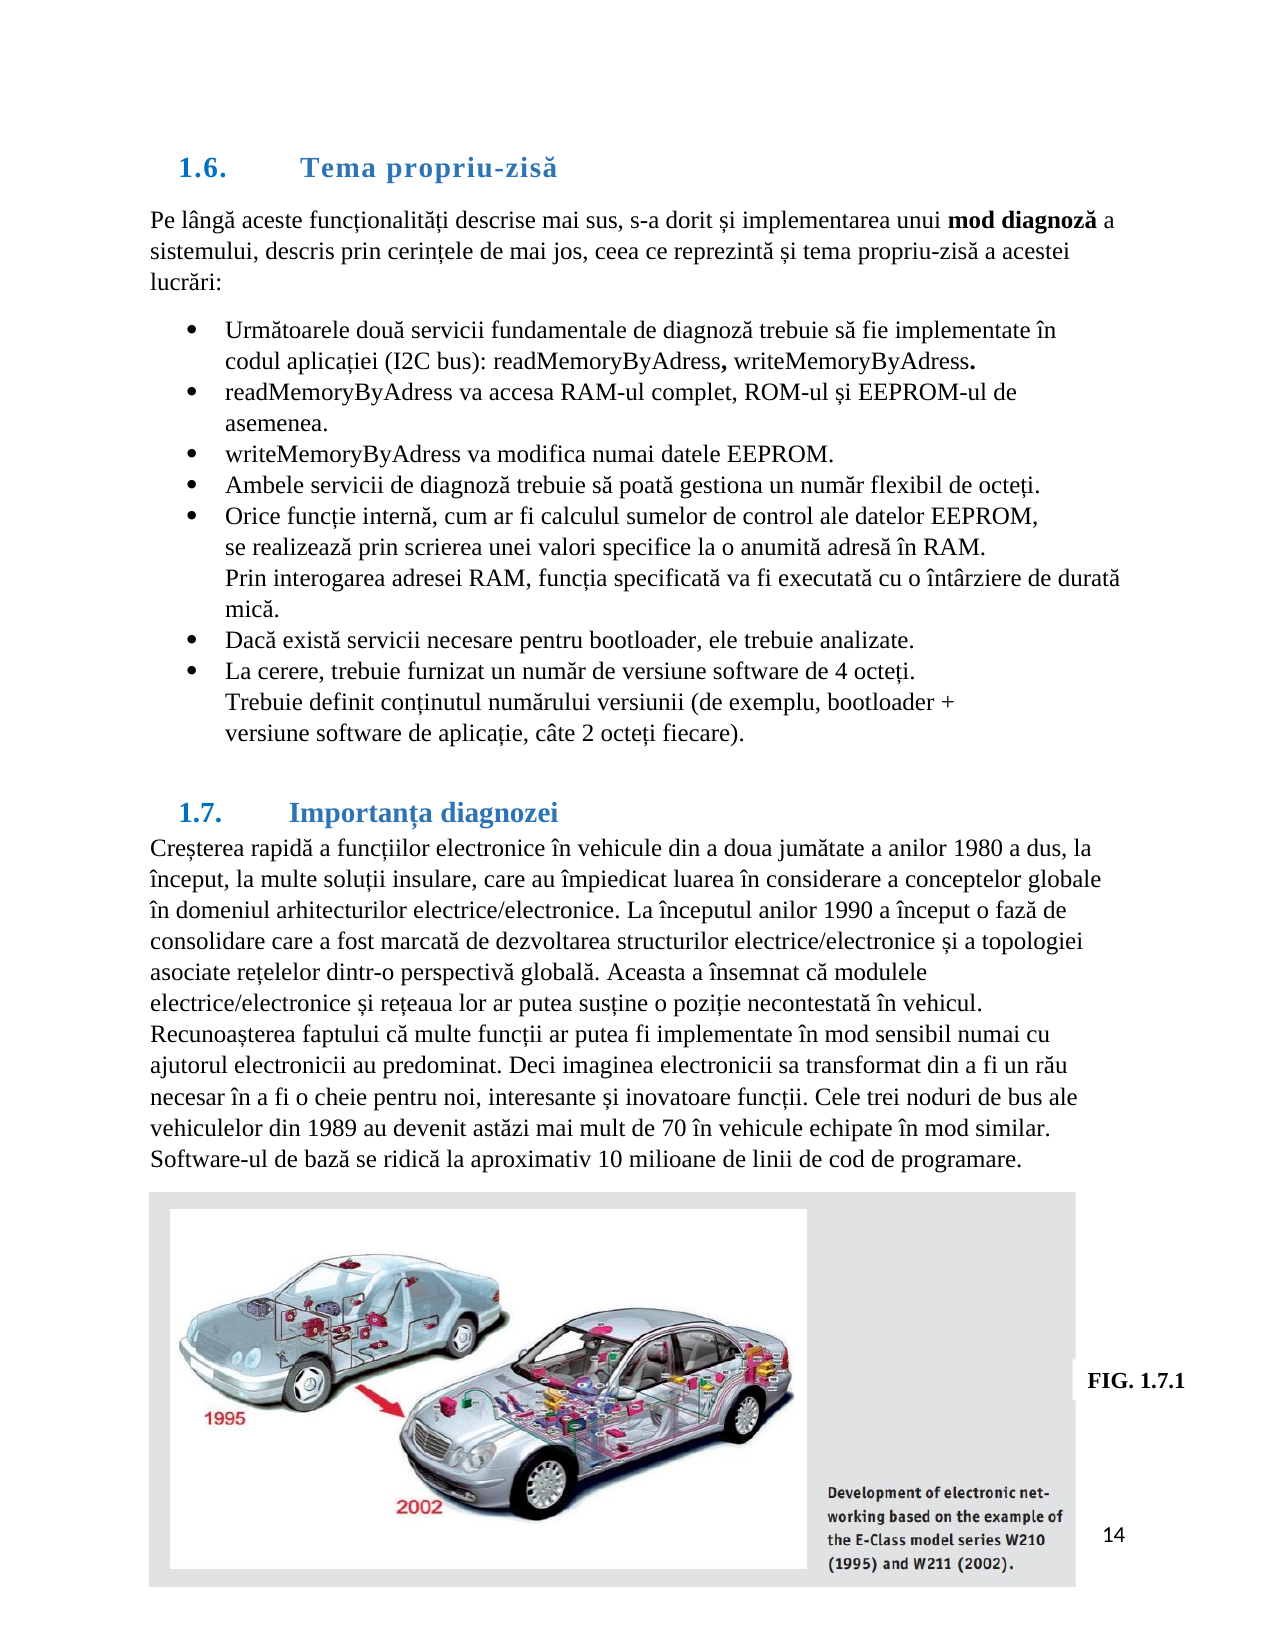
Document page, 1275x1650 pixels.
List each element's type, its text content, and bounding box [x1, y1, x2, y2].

picture [148, 1192, 1076, 1587]
text Pe lângă aceste funcționalități descrise mai sus, s-a dorit și implementarea unui mod diagnoză a sistemului, descris prin cerințele de mai jos, ceea ce reprezintă și tema propriu-zisă a acestei lucrări: [150, 205, 1125, 296]
list Următoarele două servicii fundamentale de diagnoză trebuie să fie implementate în codul aplicației (I2C bus): readMemoryByAdress, writeMemoryByAdress. [187, 315, 1125, 375]
list Trebuie definit conținutul numărului versiunii (de exemplu, bootloader + [225, 687, 1125, 716]
list versiune software de aplicație, câte 2 octeți fiecare). [225, 718, 1125, 747]
list Dacă există servicii necesare pentru bootloader, ele trebuie analizate. [187, 625, 1125, 654]
list writeMemoryByAdress va modifica numai datele EEPROM. [187, 439, 1125, 468]
subtitle Tema propriu-zisă [178, 150, 1125, 183]
list Ambele servicii de diagnoză trebuie să poată gestiona un număr flexibil de octeți. [187, 470, 1125, 499]
subtitle Importanța diagnozei [178, 795, 1125, 828]
list Prin interogarea adresei RAM, funcția specificată va fi executată cu o întârziere de durată mică. [225, 563, 1125, 623]
list La cerere, trebuie furnizat un număr de versiune software de 4 octeți. [187, 656, 1125, 685]
text Creșterea rapidă a funcțiilor electronice în vehicule din a doua jumătate a anilor 1980 a dus, la început, la multe soluții insulare, care au împiedicat luarea în considerare a conceptelor globale în domeniul arhitecturilor electrice/electronice. La începutul anilor 1990 a început o fază de consolidare care a fost marcată de dezvoltarea structurilor electrice/electronice și a topologiei asociate rețelelor dintr-o perspectivă globală. Aceasta a însemnat că modulele electrice/electronice și rețeaua lor ar putea susține o poziție necontestată în vehicul. Recunoașterea faptului că multe funcții ar putea fi implementate în mod sensibil numai cu ajutorul electronicii au predominat. Deci imaginea electronicii sa transformat din a fi un rău necesar în a fi o cheie pentru noi, interesante și inovatoare funcții. Cele trei noduri de bus ale vehiculelor din 1989 au devenit astăzi mai mult de 70 în vehicule echipate în mod similar. Software-ul de bază se ridică la aproximativ 10 milioane de linii de cod de programare. [150, 833, 1125, 1172]
list Orice funcție internă, cum ar fi calculul sumelor de control ale datelor EEPROM, se realizează prin scrierea unei valori specifice la o anumită adresă în RAM. [187, 501, 1125, 561]
list readMemoryByAdress va accesa RAM-ul complet, ROM-ul și EEPROM-ul de asemenea. [187, 377, 1125, 437]
